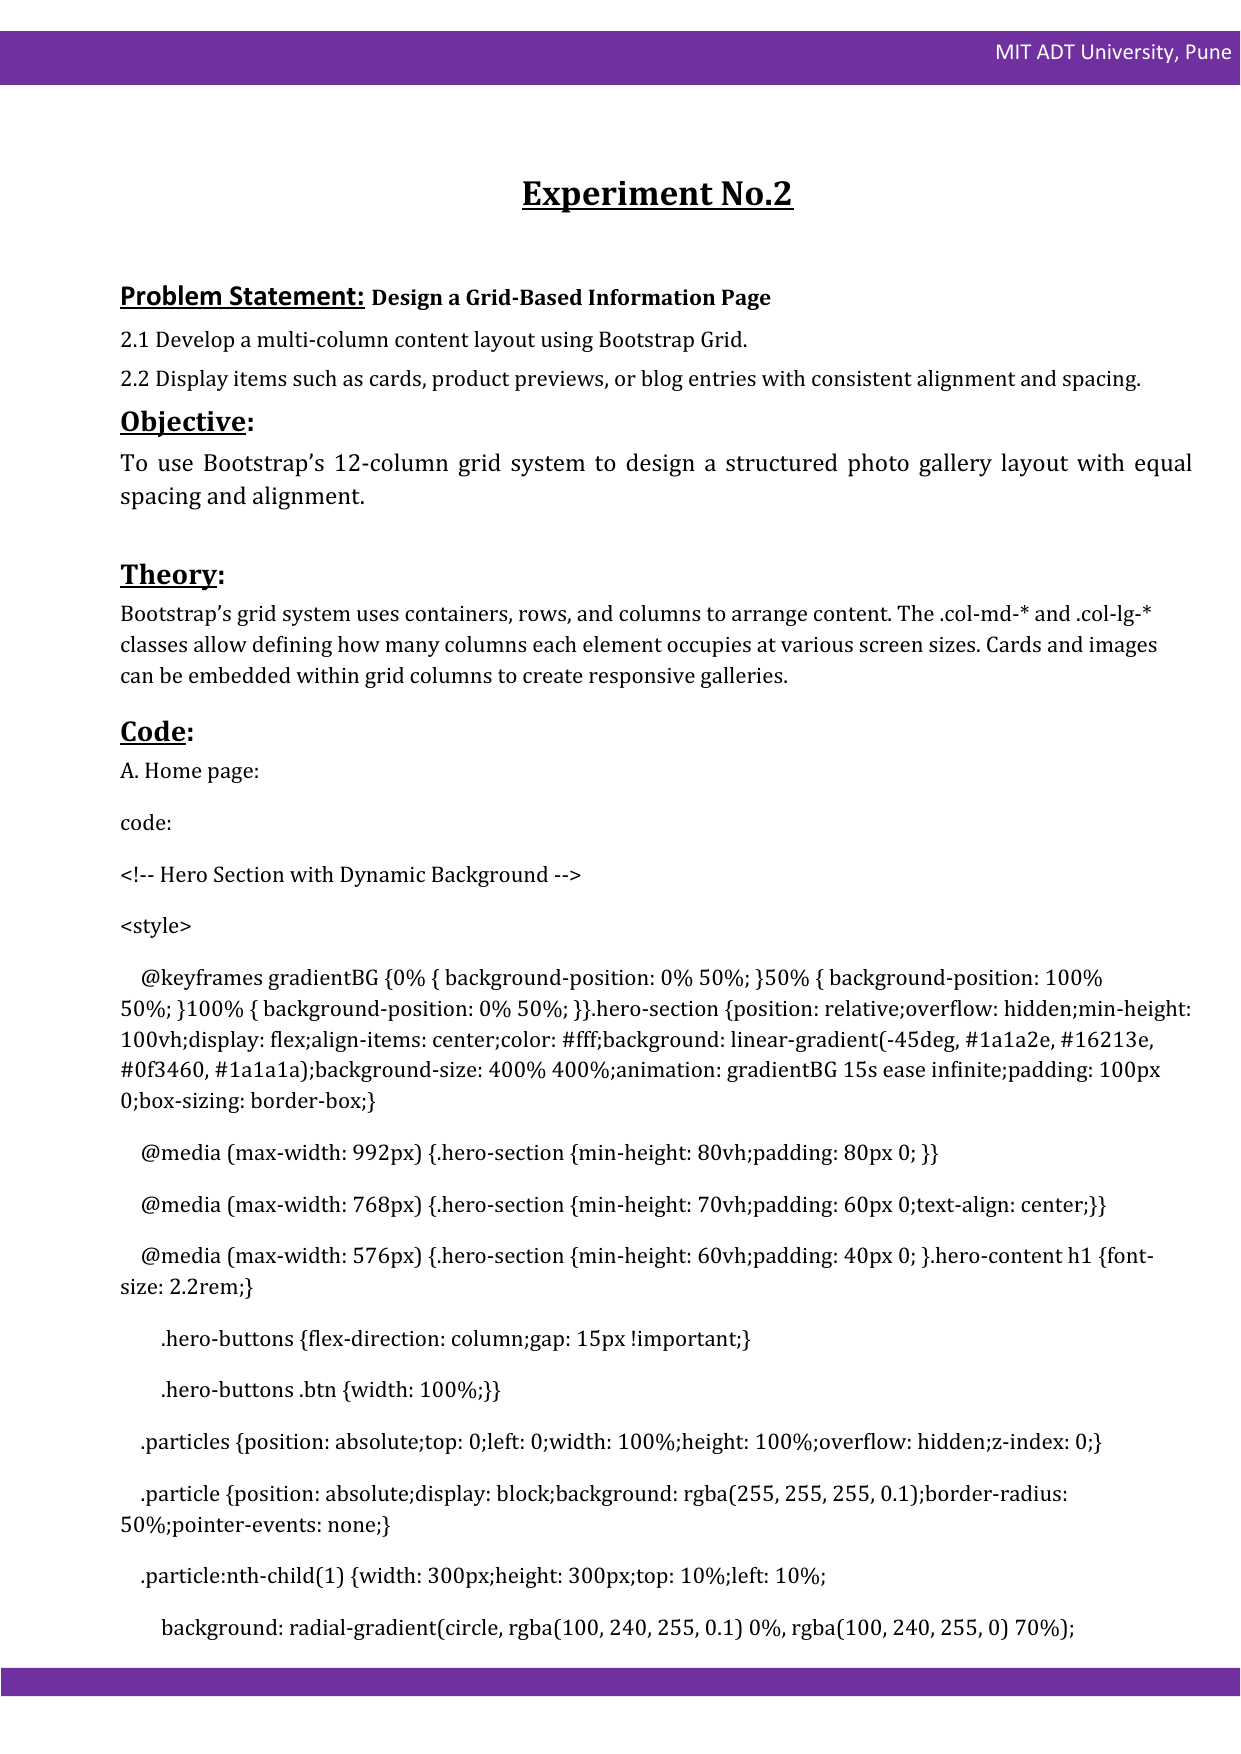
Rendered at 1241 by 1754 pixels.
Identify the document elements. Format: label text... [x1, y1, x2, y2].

text Bootstrap’s grid system uses containers, rows, and columns to arrange content. The .col-md-* and .col-lg-* classes allow defining how many columns each element occupies at various screen sizes. Cards and images can be embedded within grid columns to create responsive galleries. [120, 600, 1195, 689]
text 2.2 Display items such as cards, product previews, or blog entries with consistent alignment and spacing. [120, 364, 1195, 391]
text @keyframes gradientBG {0% { background-position: 0% 50%; }50% { background-position: 100% 50%; }100% { background-position: 0% 50%; }}.hero-section {position: relative;overflow: hidden;min-height: 100vh;display: flex;align-items: center;color: #fff;background: linear-gradient(-45deg, #1a1a2e, #16213e, #0f3460, #1a1a1a);background-size: 400% 400%;animation: gradientBG 15s ease infinite;padding: 100px 0;box-sizing: border-box;} [120, 963, 1195, 1114]
text .hero-buttons .btn {width: 100%;}} [120, 1376, 1195, 1403]
text .hero-buttons {flex-direction: column;gap: 15px !important;} [120, 1324, 1195, 1351]
text Problem Statement: Design a Grid-Based Information Page [120, 277, 1195, 313]
subtitle Theory: [120, 557, 1195, 591]
text A. Home page: [120, 757, 1195, 784]
text code: [120, 808, 1195, 835]
text <style> [120, 912, 1195, 939]
text <!-- Hero Section with Dynamic Background --> [120, 860, 1195, 887]
subtitle Experiment No.2 [120, 172, 1195, 214]
text @media (max-width: 768px) {.hero-section {min-height: 70vh;padding: 60px 0;text-align: center;}} [120, 1190, 1195, 1217]
text @media (max-width: 992px) {.hero-section {min-height: 80vh;padding: 80px 0; }} [120, 1138, 1195, 1165]
text .particle {position: absolute;display: block;background: rgba(255, 255, 255, 0.1);border-radius: 50%;pointer-events: none;} [120, 1479, 1195, 1537]
text To use Bootstrap’s 12-column grid system to design a structured photo gallery layout with equal spacing and alignment. [120, 447, 1195, 510]
subtitle Objective: [120, 404, 1195, 438]
text background: radial-gradient(circle, rgba(100, 240, 255, 0.1) 0%, rgba(100, 240, 255, 0) 70%); [120, 1613, 1195, 1640]
text .particles {position: absolute;top: 0;left: 0;width: 100%;height: 100%;overflow: hidden;z-index: 0;} [120, 1428, 1195, 1454]
text .particle:nth-child(1) {width: 300px;height: 300px;top: 10%;left: 10%; [120, 1562, 1195, 1589]
text 2.1 Develop a multi-column content layout using Bootstrap Grid. [120, 325, 1195, 352]
subtitle Code: [120, 713, 1195, 748]
text @media (max-width: 576px) {.hero-section {min-height: 60vh;padding: 40px 0; }.hero-content h1 {font-size: 2.2rem;} [120, 1242, 1195, 1299]
